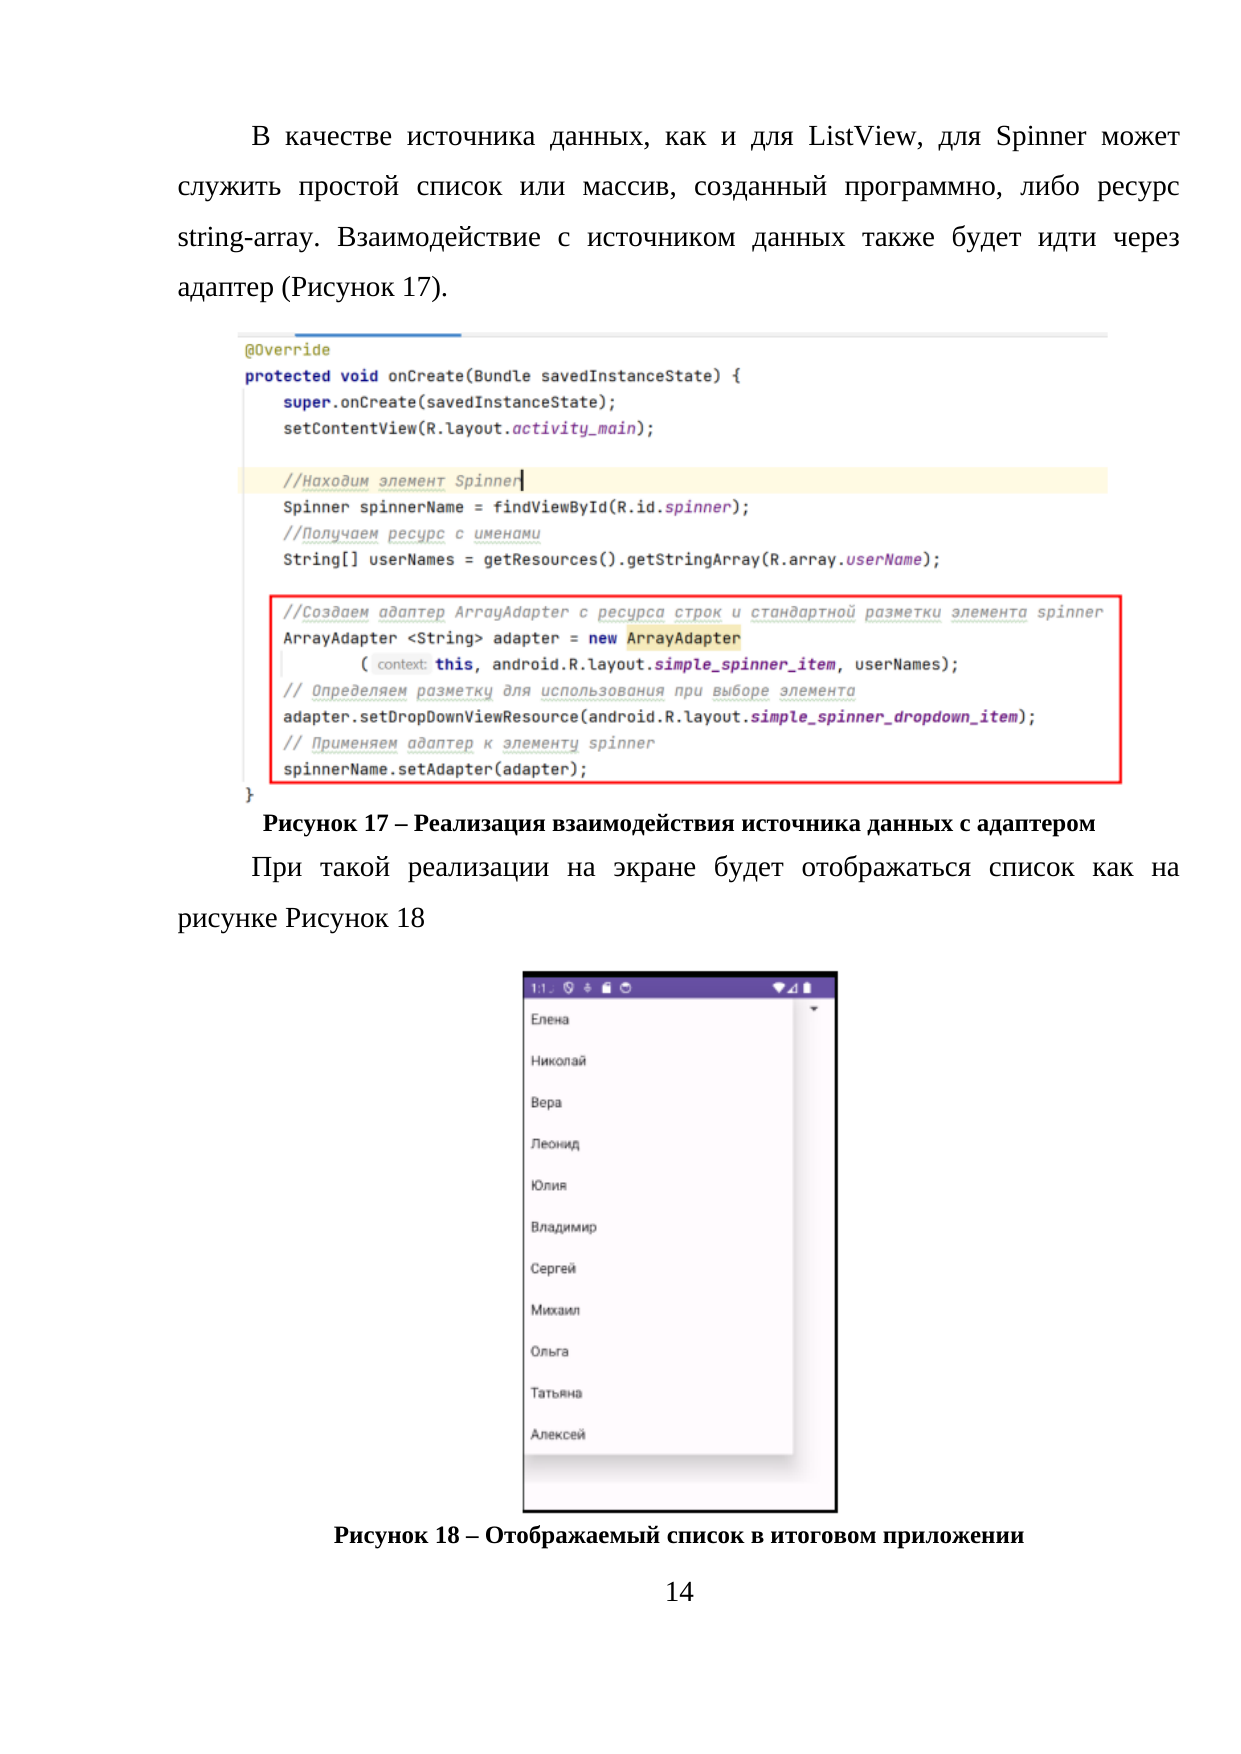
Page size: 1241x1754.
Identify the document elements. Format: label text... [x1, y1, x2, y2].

picture [512, 962, 846, 1518]
text Рисунок 18 – Отображаемый список в итоговом приложении [177, 1520, 1181, 1549]
text В качестве источника данных, как и для ListView, для Spinner может служить простой список или массив, созданный программно, либо ресурс string-array. Взаимодействие с источником данных также будет идти через адаптер (Рисунок 17). [177, 118, 1181, 303]
text При такой реализации на экране будет отображаться список как на рисунке Рисунок 18 [177, 849, 1181, 933]
text Рисунок 17 – Реализация взаимодействия источника данных с адаптером [177, 808, 1181, 837]
picture [230, 331, 1129, 806]
